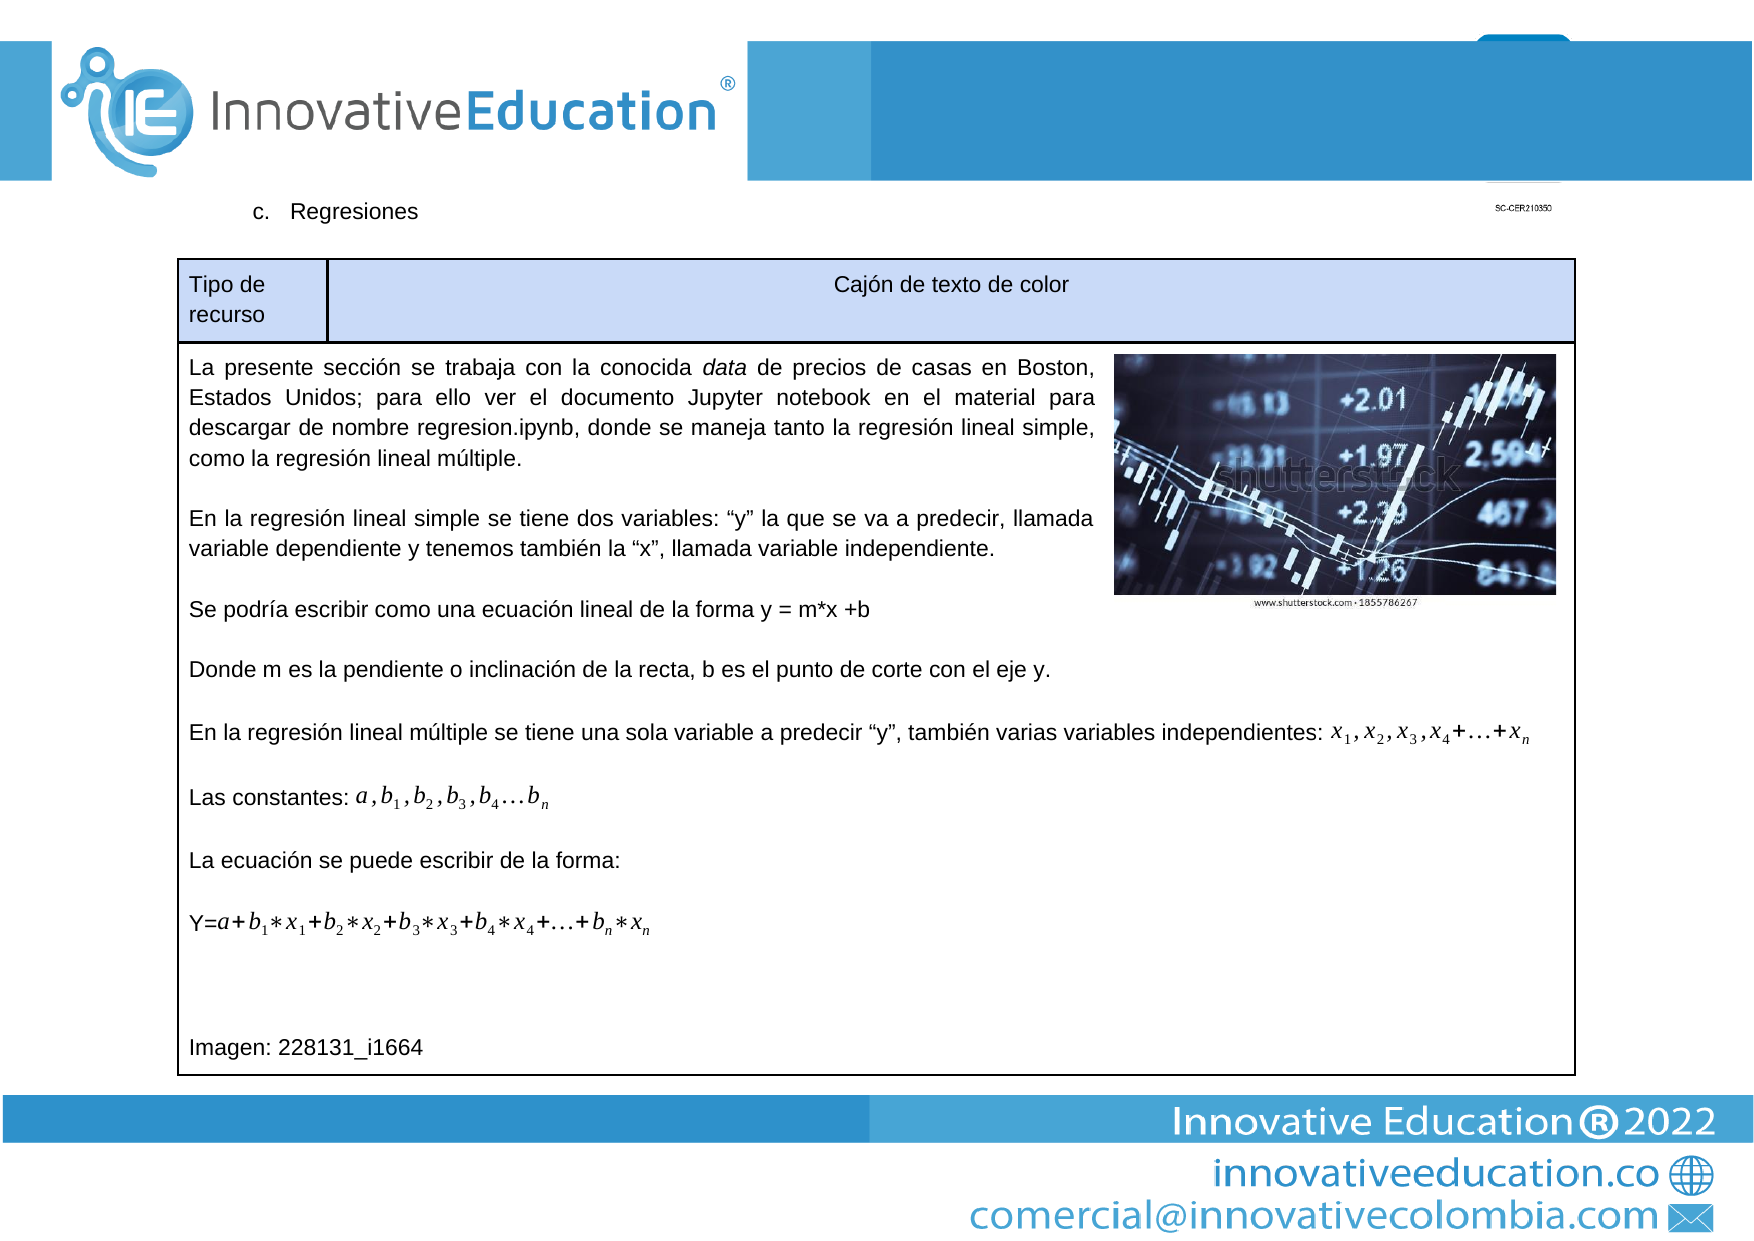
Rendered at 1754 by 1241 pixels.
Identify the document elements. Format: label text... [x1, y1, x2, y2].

picture [2, 1093, 1754, 1239]
picture [0, 28, 1752, 194]
list Regresiones [252, 148, 1577, 224]
table_cell La presente sección se trabaja con la conocida data de precios de casas en Boston, Estados Unidos; para ello ver el documento Jupyter notebook en el material para descargar de nombre regresion.ipynb, donde se maneja tanto la regresión lineal simple, como la regresión lineal múltiple. En la regresión lineal simple se tiene dos variables: “y” la que se va a predecir, llamada variable dependiente y tenemos también la “x”, llamada variable independiente. Se podría escribir como una ecuación lineal de la forma y = m*x +b Donde m es la pendiente o inclinación de la recta, b es el punto de corte con el eje y. En la regresión lineal múltiple se tiene una sola variable a predecir “y”, también varias variables independientes: Las constantes: La ecuación se puede escribir de la forma: Y= Imagen: 228131_i1664 [179, 344, 1574, 1074]
picture [1114, 354, 1557, 609]
table_header Tipo de recurso [179, 260, 326, 341]
table_header Cajón de texto de color [329, 260, 1574, 341]
